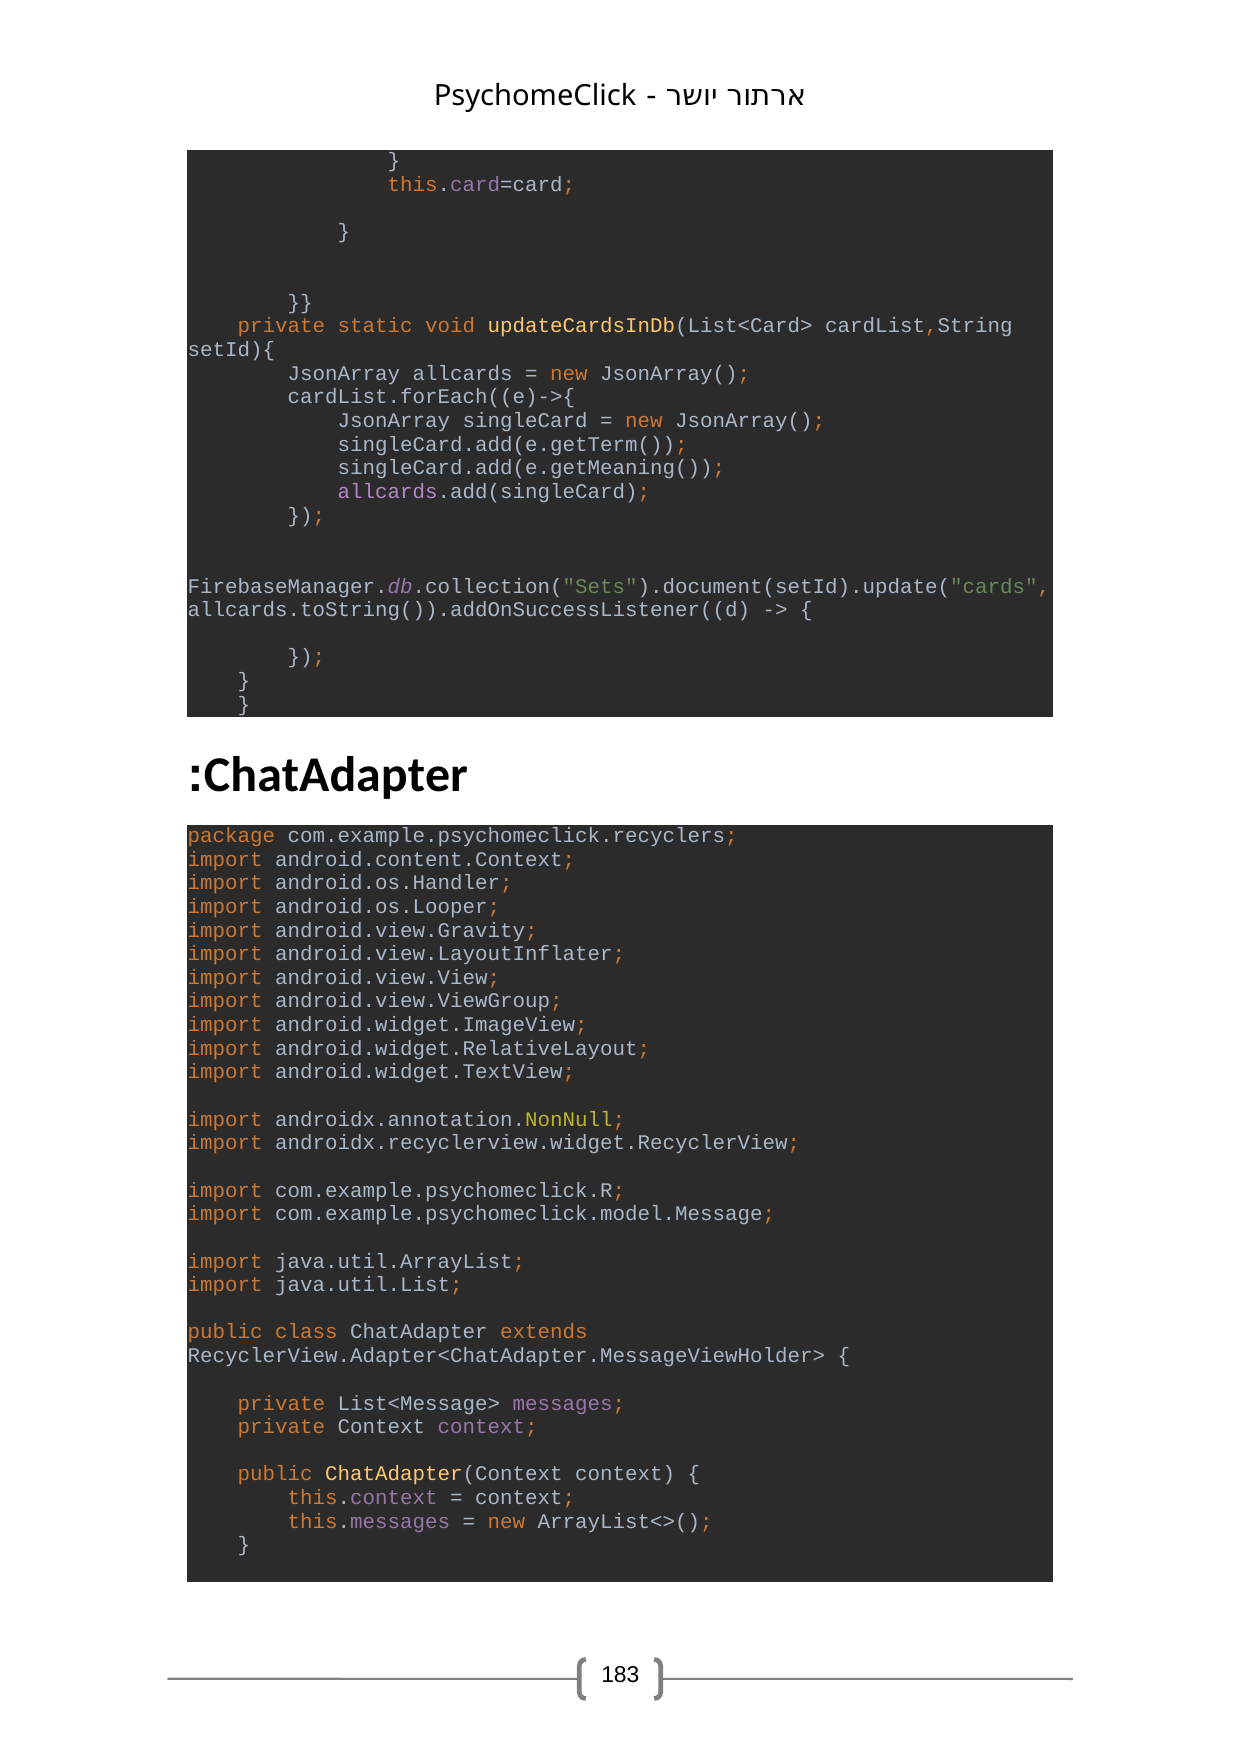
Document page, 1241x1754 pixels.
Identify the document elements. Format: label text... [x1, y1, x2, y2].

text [187, 825, 1053, 1582]
text ChatAdapter: [187, 742, 1053, 803]
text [187, 150, 1053, 717]
